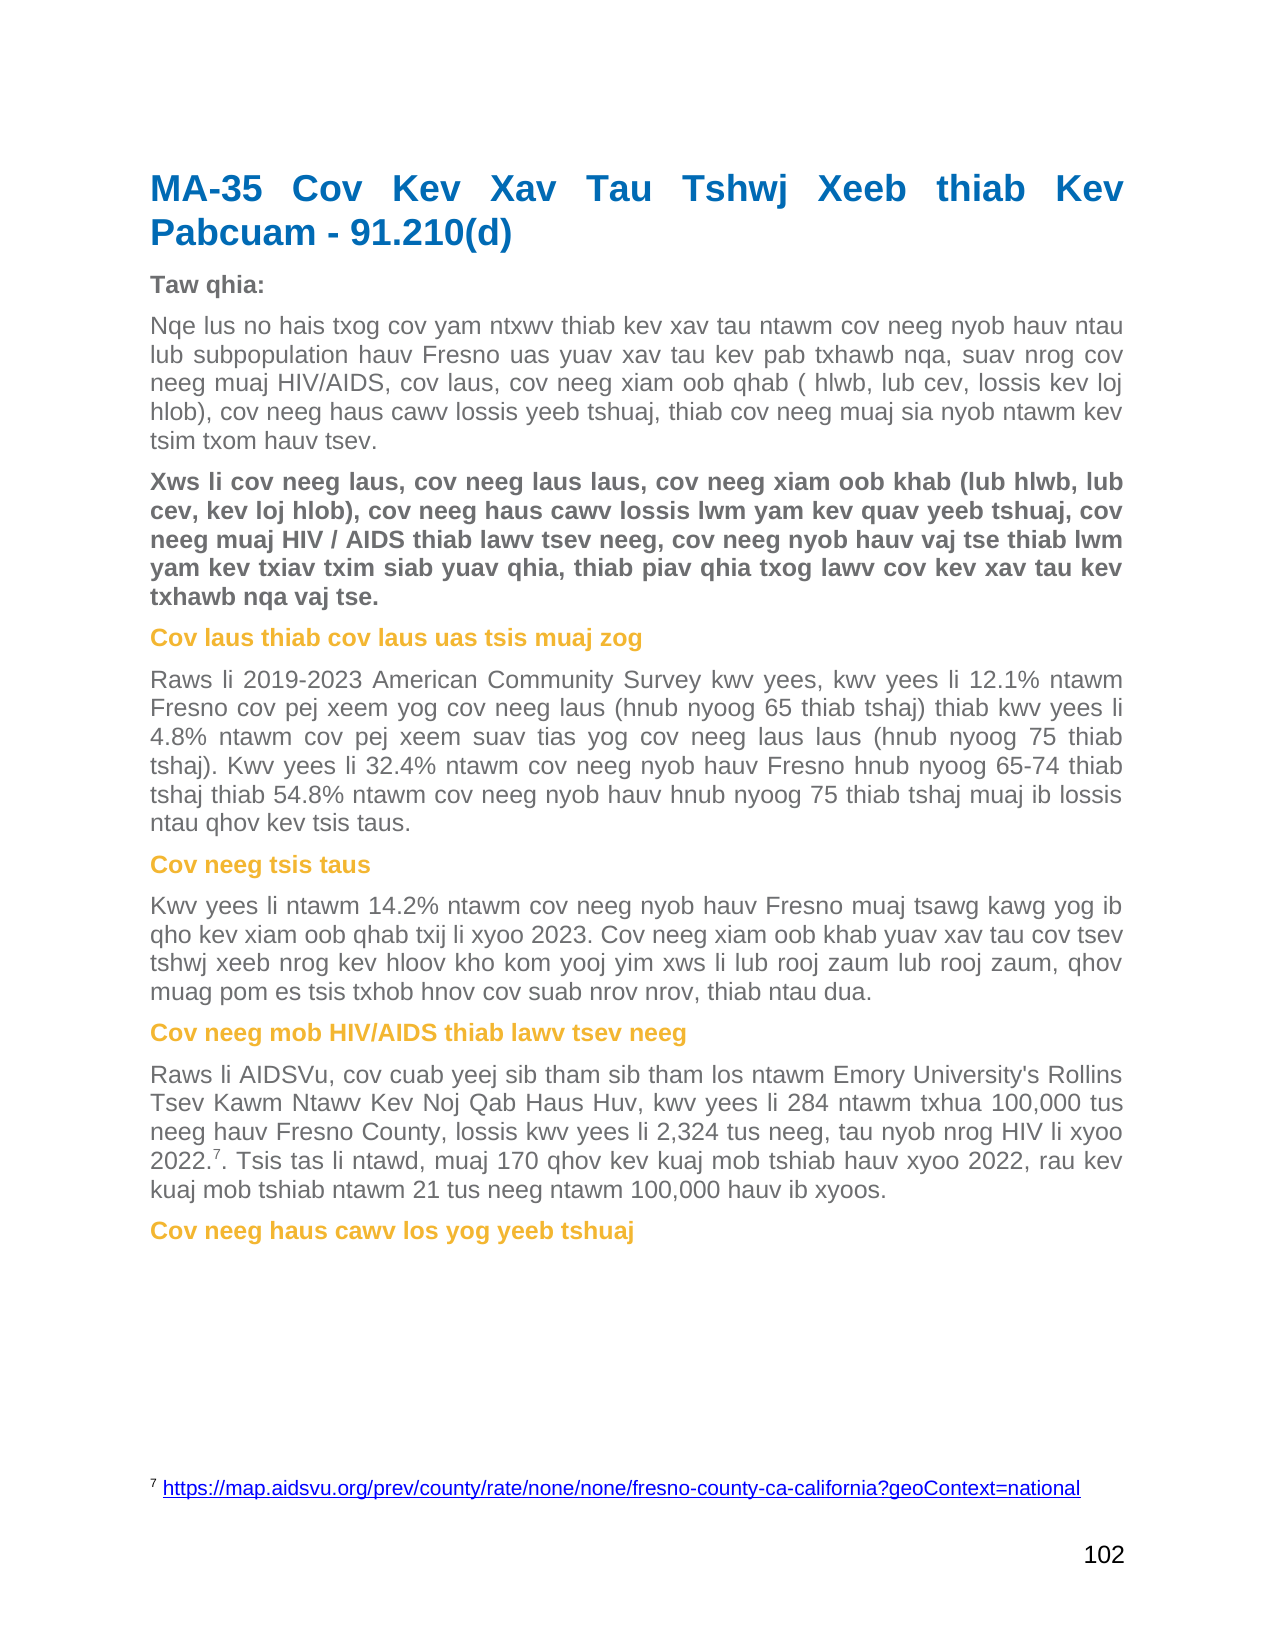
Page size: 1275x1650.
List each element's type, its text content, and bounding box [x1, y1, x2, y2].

text Cov neeg haus cawv los yog yeeb tshuaj [150, 1216, 1125, 1244]
text MA-35 Cov Kev Xav Tau Tshwj Xeeb thiab Kev Pabcuam - 91.210(d) [150, 167, 1125, 253]
text Taw qhia: [150, 269, 1125, 298]
text Kwv yees li ntawm 14.2% ntawm cov neeg nyob hauv Fresno muaj tsawg kawg yog ib qho kev xiam oob qhab txij li xyoo 2023. Cov neeg xiam oob khab yuav xav tau cov tsev tshwj xeeb nrog kev hloov kho kom yooj yim xws li lub rooj zaum lub rooj zaum, qhov muag pom es tsis txhob hnov ​​​​cov suab nrov nrov, thiab ntau dua. [150, 891, 1125, 1006]
text Raws li AIDSVu, cov cuab yeej sib tham sib tham los ntawm Emory University's Rollins Tsev Kawm Ntawv Kev Noj Qab Haus Huv, kwv yees li 284 ntawm txhua 100,000 tus neeg hauv Fresno County, lossis kwv yees li 2,324 tus neeg, tau nyob nrog HIV li xyoo 2022.. Tsis tas li ntawd, muaj 170 qhov kev kuaj mob tshiab hauv xyoo 2022, rau kev kuaj mob tshiab ntawm 21 tus neeg ntawm 100,000 hauv ib xyoos. [150, 1059, 1125, 1203]
text Xws li cov neeg laus, cov neeg laus laus, cov neeg xiam oob khab (lub hlwb, lub cev, kev loj hlob), cov neeg haus cawv lossis lwm yam kev quav yeeb tshuaj, cov neeg muaj HIV / AIDS thiab lawv tsev neeg, cov neeg nyob hauv vaj tse thiab lwm yam kev txiav txim siab yuav qhia, thiab piav qhia txog lawv cov kev xav tau kev txhawb nqa vaj tse. [150, 467, 1125, 611]
text Raws li 2019-2023 American Community Survey kwv yees, kwv yees li 12.1% ntawm Fresno cov pej xeem yog cov neeg laus (hnub nyoog 65 thiab tshaj) thiab kwv yees li 4.8% ntawm cov pej xeem suav tias yog cov neeg laus laus (hnub nyoog 75 thiab tshaj). Kwv yees li 32.4% ntawm cov neeg nyob hauv Fresno hnub nyoog 65-74 thiab tshaj thiab 54.8% ntawm cov neeg nyob hauv hnub nyoog 75 thiab tshaj muaj ib lossis ntau qhov kev tsis taus. [150, 664, 1125, 837]
text Nqe lus no hais txog cov yam ntxwv thiab kev xav tau ntawm cov neeg nyob hauv ntau lub subpopulation hauv Fresno uas yuav xav tau kev pab txhawb nqa, suav nrog cov neeg muaj HIV/AIDS, cov laus, cov neeg xiam oob qhab ( hlwb, lub cev, lossis kev loj hlob), cov neeg haus cawv lossis yeeb tshuaj, thiab cov neeg muaj sia nyob ntawm kev tsim txom hauv tsev. [150, 311, 1125, 454]
text Cov neeg mob HIV/AIDS thiab lawv tsev neeg [150, 1018, 1125, 1047]
text Cov neeg tsis taus [150, 849, 1125, 878]
text Cov laus thiab cov laus uas tsis muaj zog [150, 623, 1125, 652]
